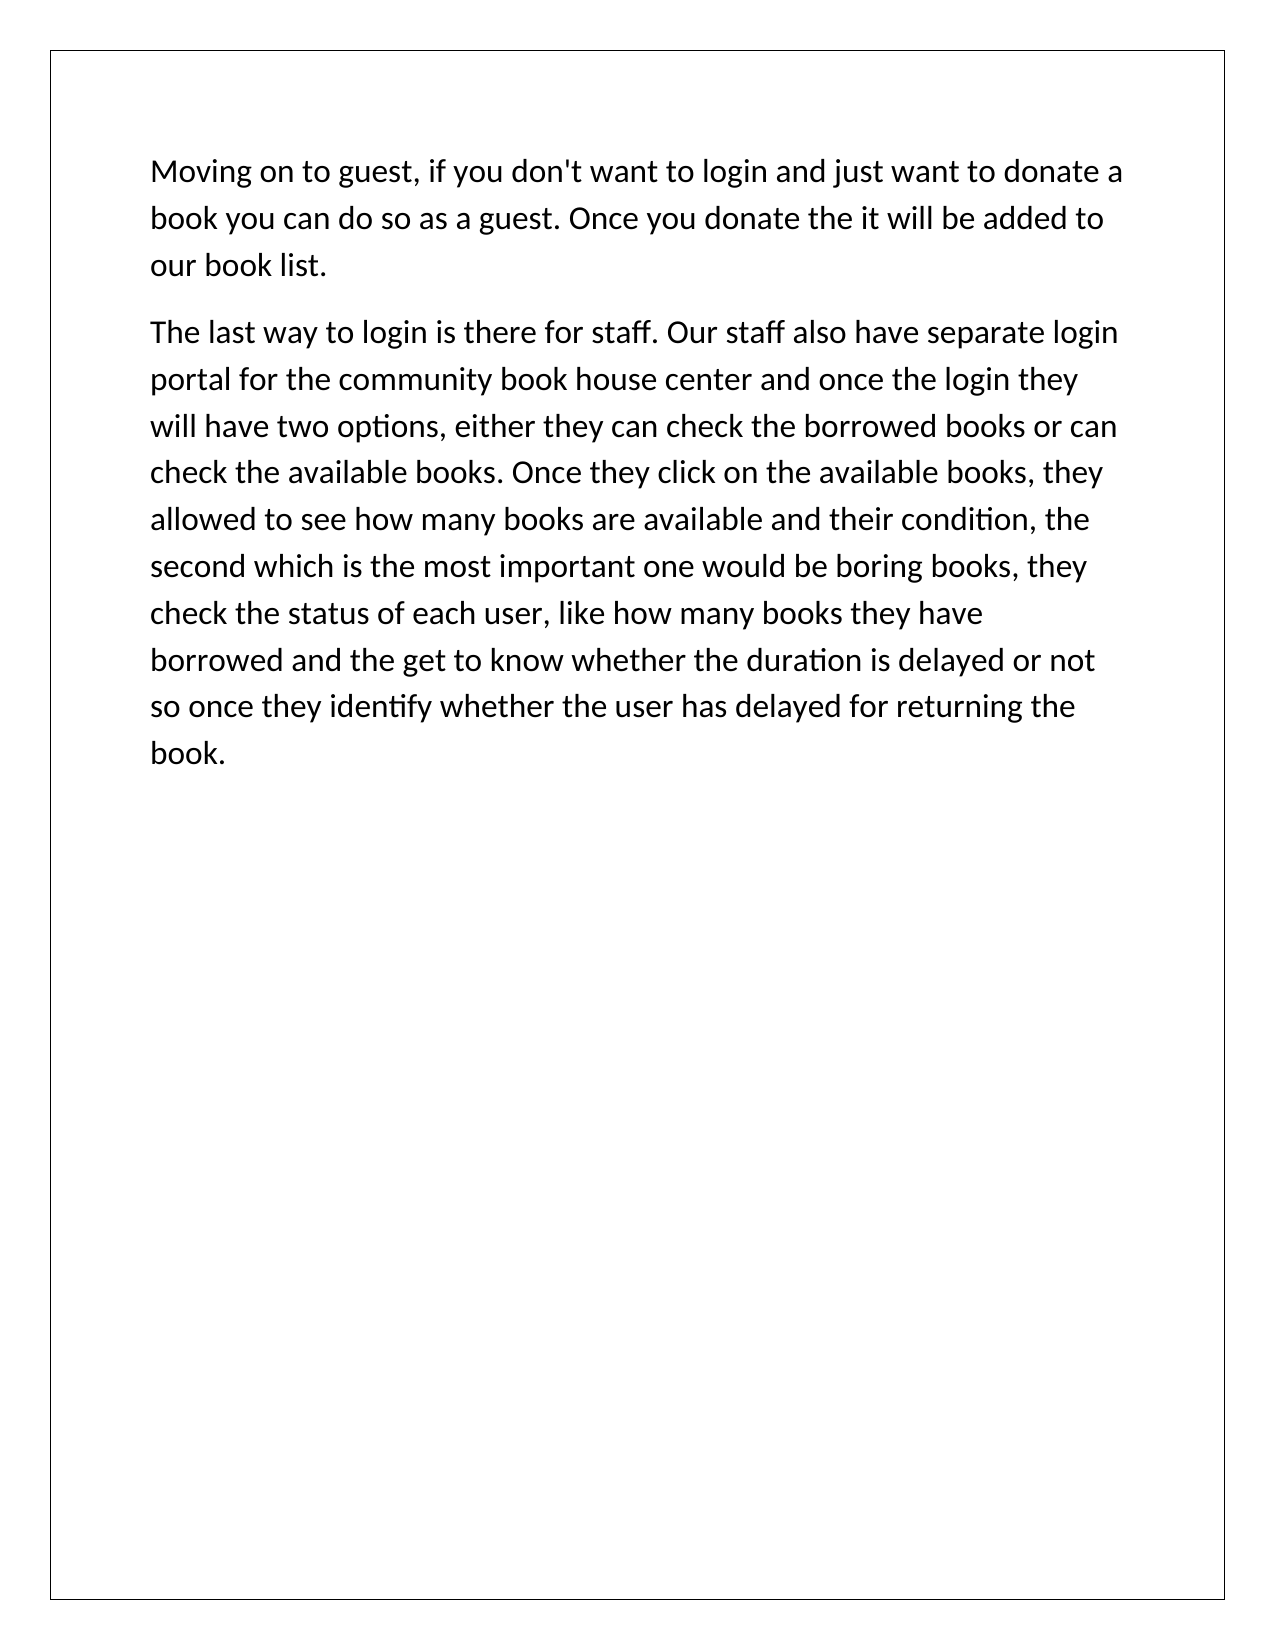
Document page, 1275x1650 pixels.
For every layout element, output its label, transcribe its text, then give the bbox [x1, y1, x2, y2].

text The last way to login is there for staff. Our staff also have separate login portal for the community book house center and once the login they will have two options, either they can check the borrowed books or can check the available books. Once they click on the available books, they allowed to see how many books are available and their condition, the second which is the most important one would be boring books, they check the status of each user, like how many books they have borrowed and the get to know whether the duration is delayed or not so once they identify whether the user has delayed for returning the book. [150, 311, 1125, 773]
text Moving on to guest, if you don't want to login and just want to donate a book you can do so as a guest. Once you donate the it will be added to our book list. [150, 150, 1125, 284]
